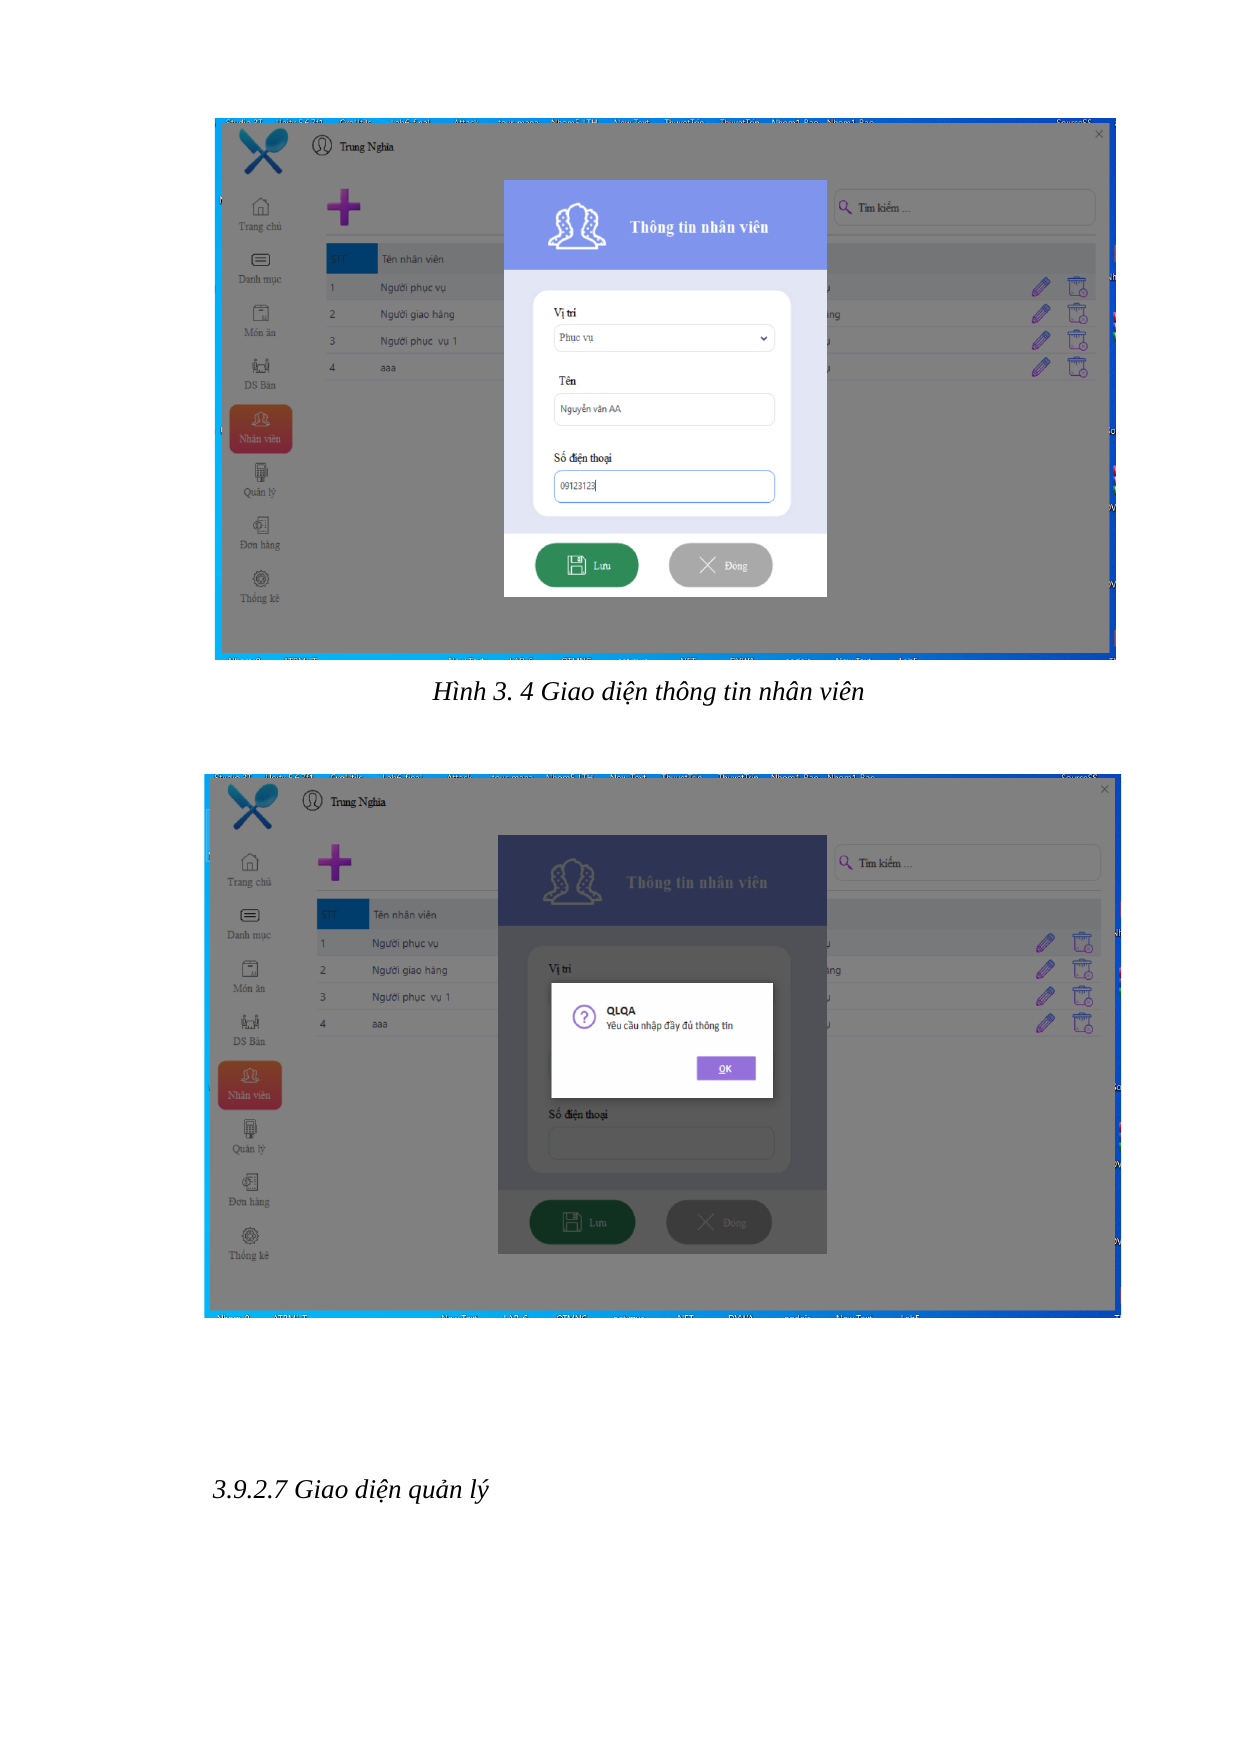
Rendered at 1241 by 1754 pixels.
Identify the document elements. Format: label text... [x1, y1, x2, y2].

text Hình 3. 33 Giao diện thông tin nhân viên [177, 675, 1122, 707]
text Giao diện quản lý [213, 1473, 1122, 1504]
picture [207, 774, 1122, 1318]
picture [221, 118, 1116, 660]
